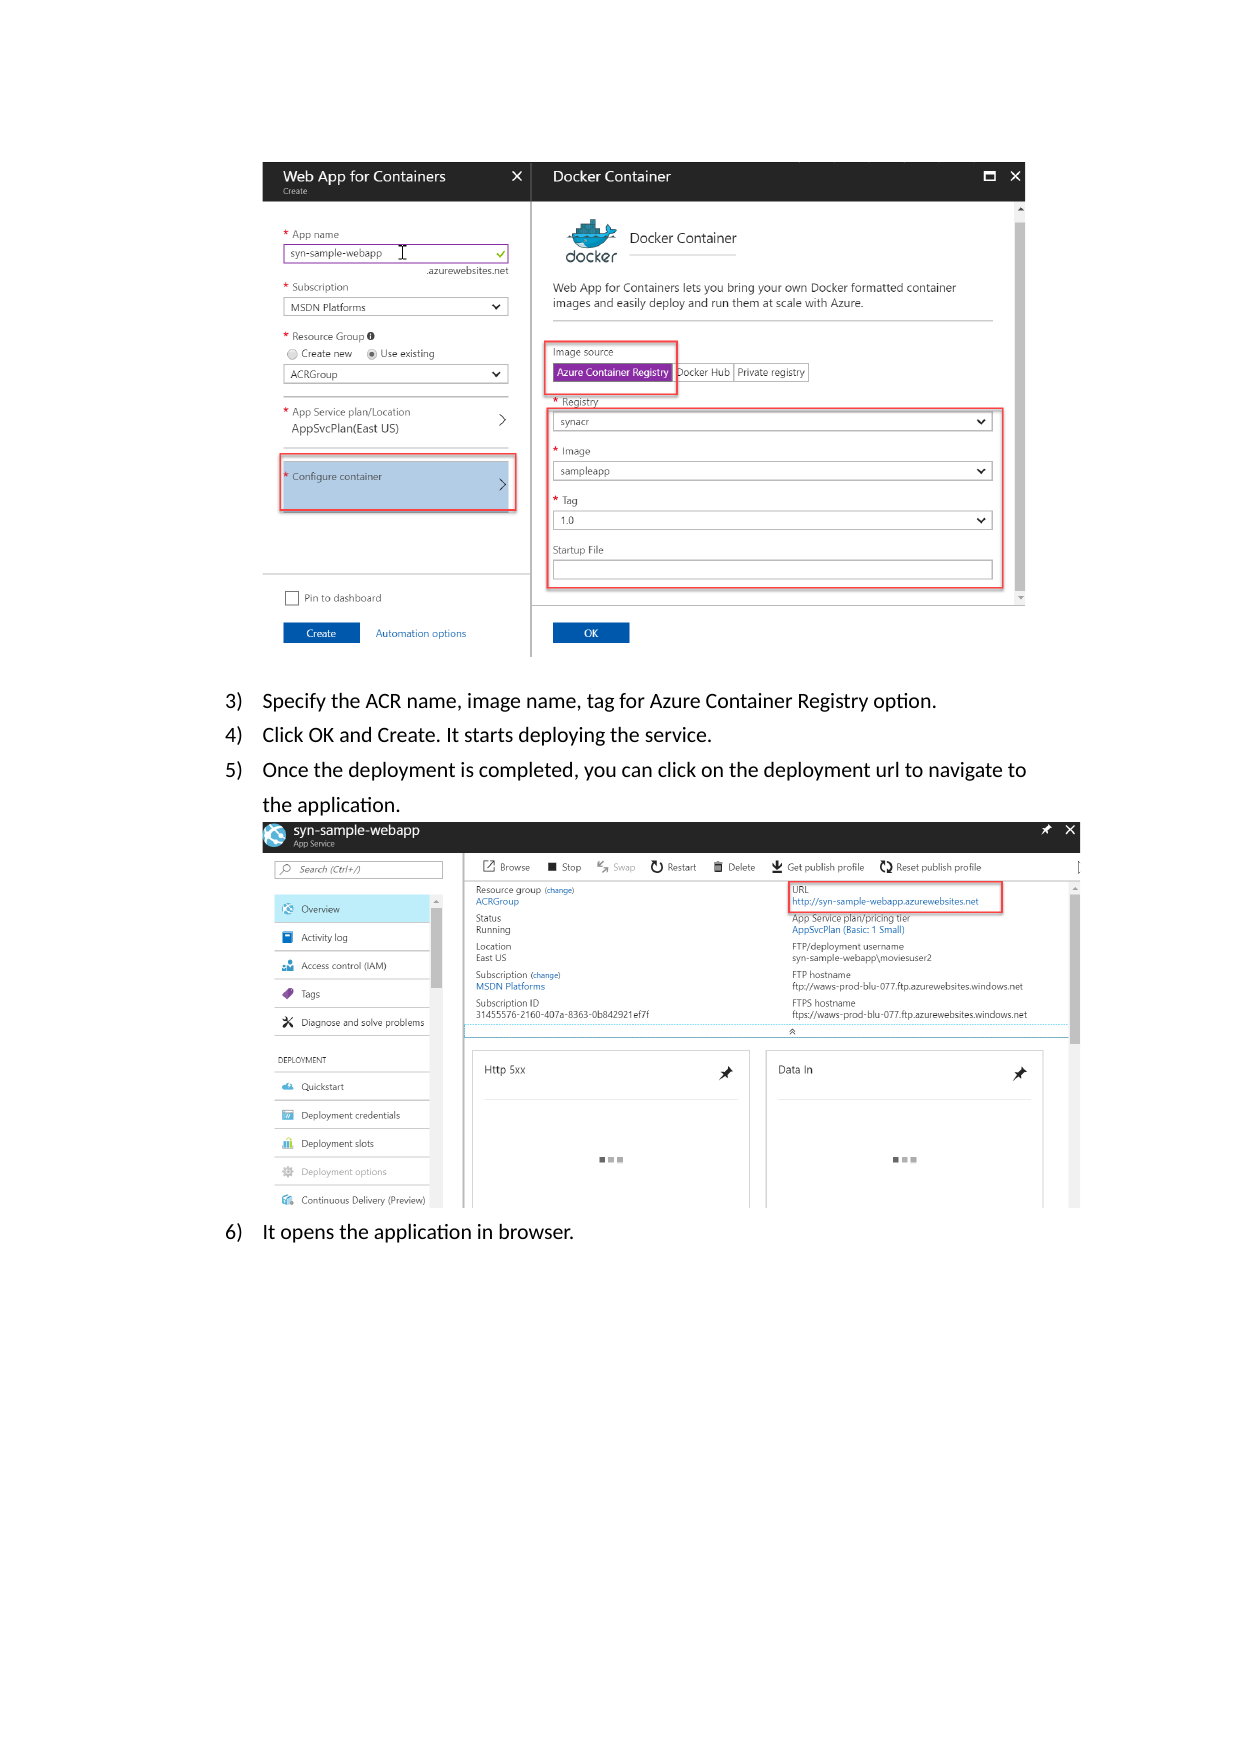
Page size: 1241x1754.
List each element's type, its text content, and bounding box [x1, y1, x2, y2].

picture [262, 162, 1025, 657]
picture [262, 822, 1081, 1208]
list Specify the ACR name, image name, tag for Azure Container Registry option. [225, 684, 1053, 717]
list It opens the application in browser. [225, 1215, 1053, 1247]
list Click OK and Create. It starts deploying the service. [225, 719, 1053, 751]
list Once the deployment is completed, you can click on the deployment url to navigate to the application. [225, 753, 1053, 821]
